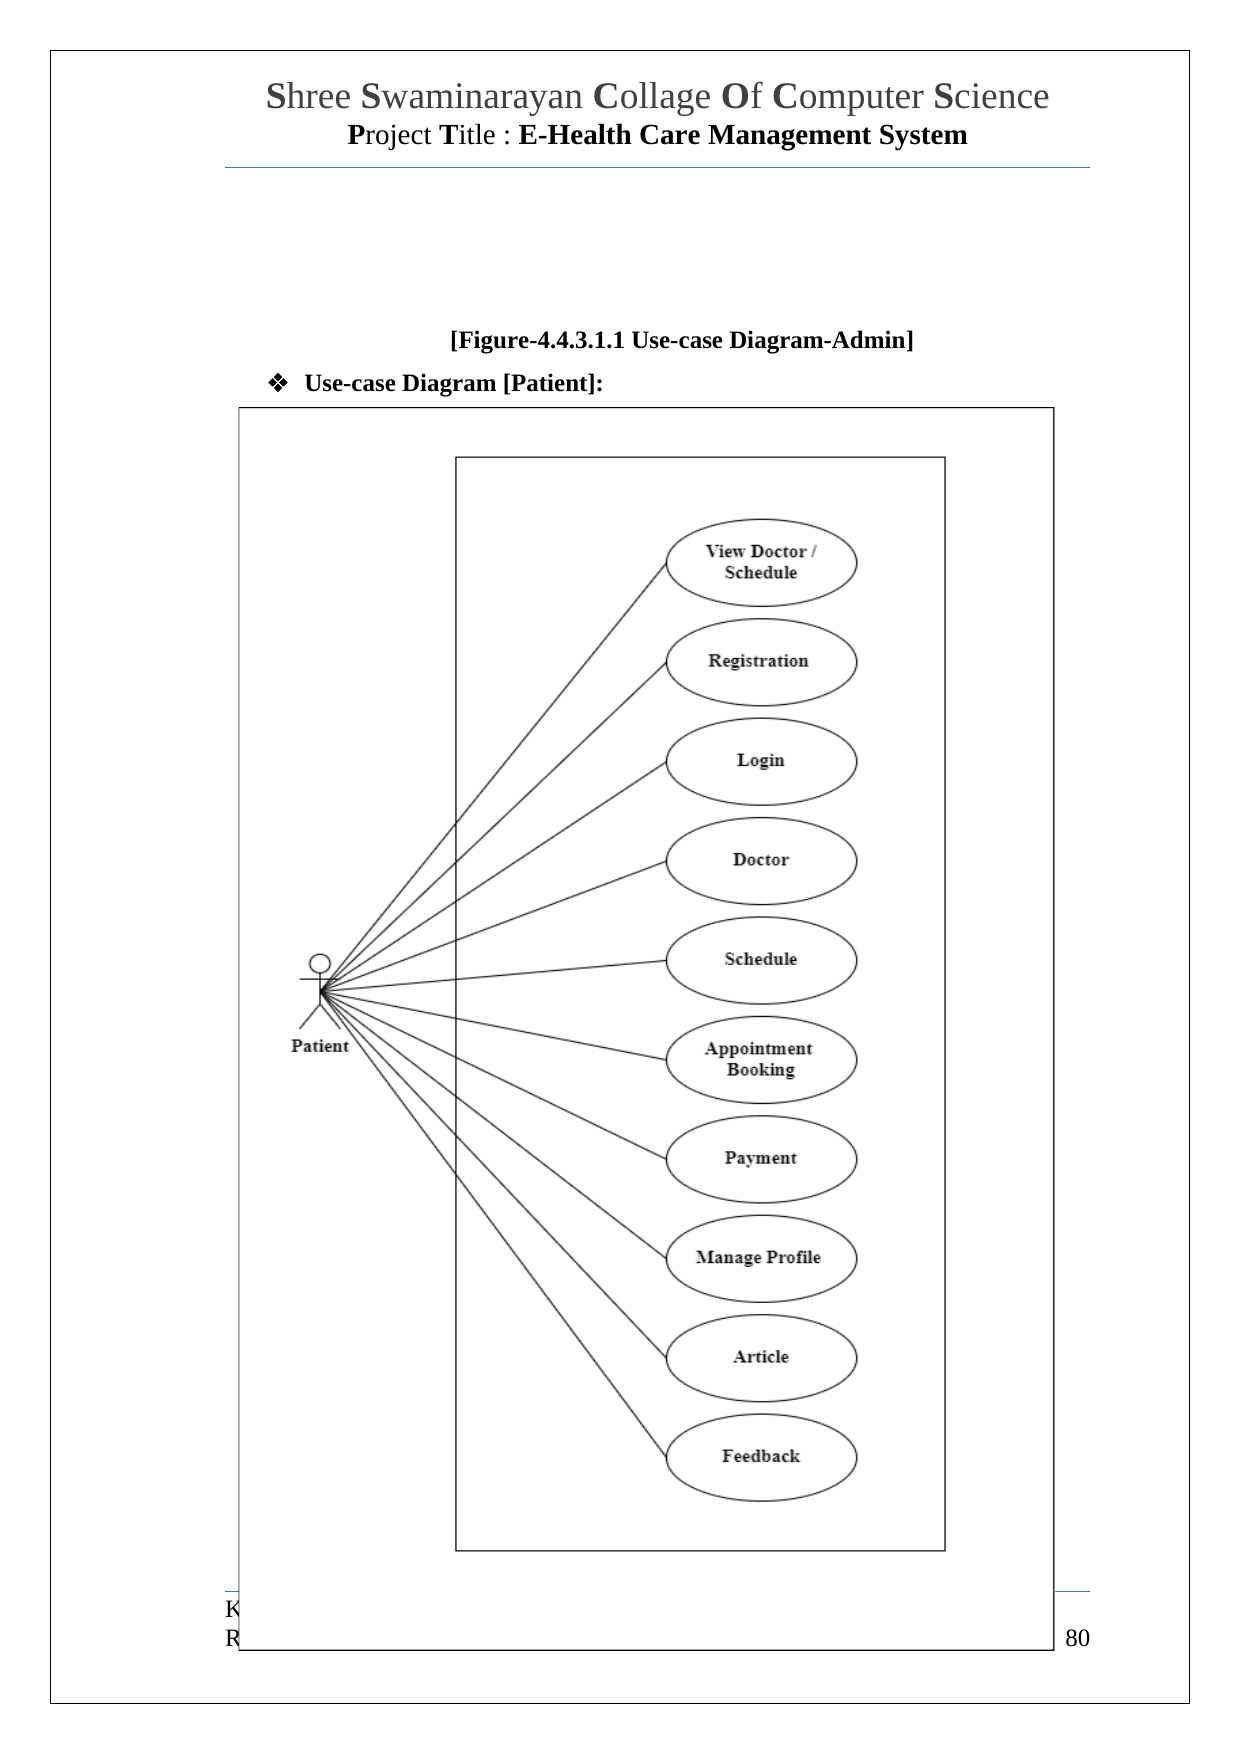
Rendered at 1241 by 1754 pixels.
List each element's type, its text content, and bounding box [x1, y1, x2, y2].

picture [238, 407, 1056, 1651]
text [Figure-4.4.3.1.1 Use-case Diagram-Admin] [375, 325, 1090, 354]
list Use-case Diagram [Patient]: [267, 368, 1090, 397]
